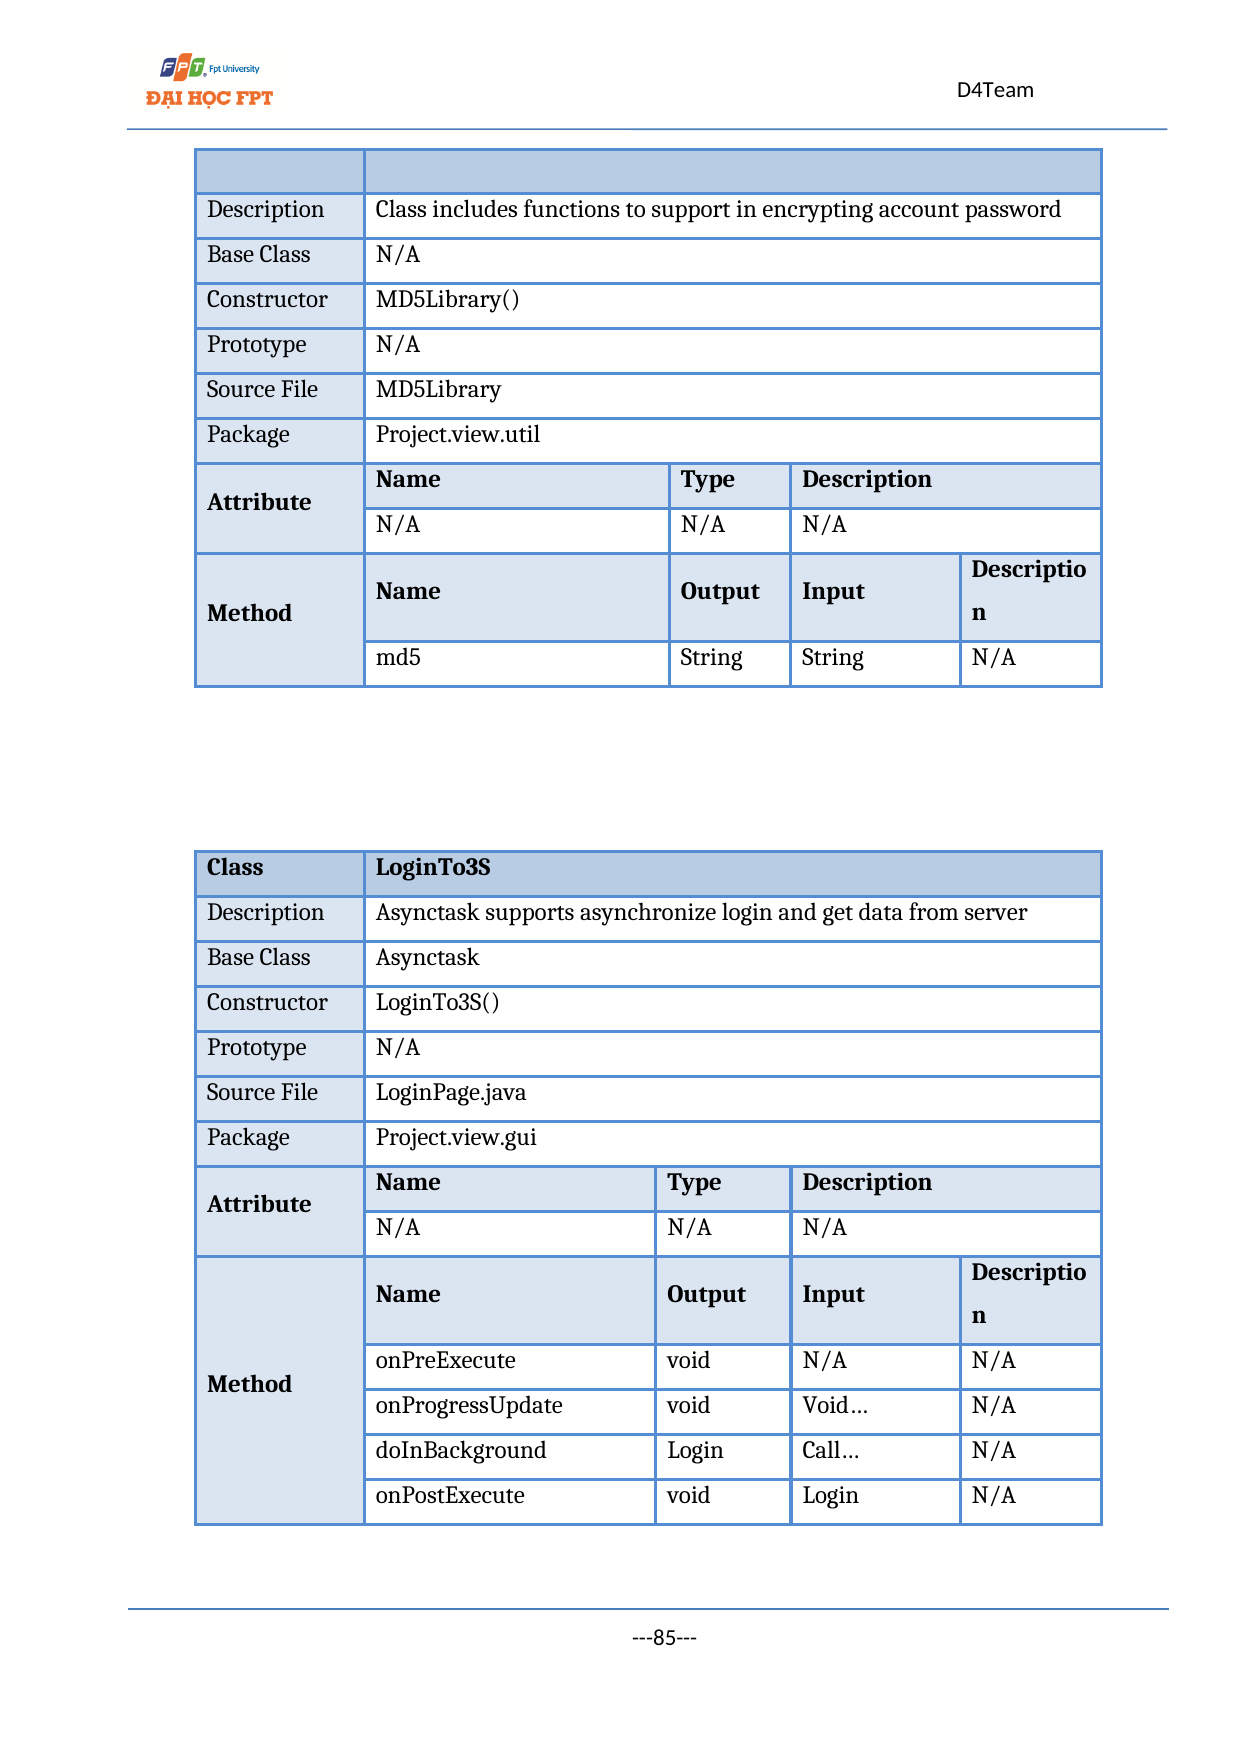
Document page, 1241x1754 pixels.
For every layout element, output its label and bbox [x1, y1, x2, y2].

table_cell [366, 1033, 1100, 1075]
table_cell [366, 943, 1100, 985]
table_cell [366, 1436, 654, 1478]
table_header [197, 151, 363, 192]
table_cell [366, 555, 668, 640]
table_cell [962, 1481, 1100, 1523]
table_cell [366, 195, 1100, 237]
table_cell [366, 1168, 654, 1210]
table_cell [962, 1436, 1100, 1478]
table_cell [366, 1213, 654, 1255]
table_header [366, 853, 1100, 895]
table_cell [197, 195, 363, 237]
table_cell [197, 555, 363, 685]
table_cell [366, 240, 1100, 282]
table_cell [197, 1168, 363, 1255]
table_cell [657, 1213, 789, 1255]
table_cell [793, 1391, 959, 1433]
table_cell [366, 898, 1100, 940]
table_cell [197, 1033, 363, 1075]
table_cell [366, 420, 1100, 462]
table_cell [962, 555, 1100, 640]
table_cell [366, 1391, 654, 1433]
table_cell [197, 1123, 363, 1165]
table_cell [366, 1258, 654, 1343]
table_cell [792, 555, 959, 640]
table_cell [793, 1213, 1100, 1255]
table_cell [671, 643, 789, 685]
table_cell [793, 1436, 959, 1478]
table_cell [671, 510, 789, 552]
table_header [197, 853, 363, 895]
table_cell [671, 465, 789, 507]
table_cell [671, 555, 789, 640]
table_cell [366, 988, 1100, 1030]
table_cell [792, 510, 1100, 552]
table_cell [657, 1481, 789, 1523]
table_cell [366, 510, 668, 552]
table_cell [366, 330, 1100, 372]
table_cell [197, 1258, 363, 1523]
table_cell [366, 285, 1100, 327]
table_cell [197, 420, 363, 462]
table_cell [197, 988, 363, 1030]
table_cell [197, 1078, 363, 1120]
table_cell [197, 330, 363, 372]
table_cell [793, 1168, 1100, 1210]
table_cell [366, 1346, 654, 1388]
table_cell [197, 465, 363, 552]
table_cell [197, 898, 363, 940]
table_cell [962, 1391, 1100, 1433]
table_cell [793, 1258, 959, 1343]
picture [129, 46, 290, 116]
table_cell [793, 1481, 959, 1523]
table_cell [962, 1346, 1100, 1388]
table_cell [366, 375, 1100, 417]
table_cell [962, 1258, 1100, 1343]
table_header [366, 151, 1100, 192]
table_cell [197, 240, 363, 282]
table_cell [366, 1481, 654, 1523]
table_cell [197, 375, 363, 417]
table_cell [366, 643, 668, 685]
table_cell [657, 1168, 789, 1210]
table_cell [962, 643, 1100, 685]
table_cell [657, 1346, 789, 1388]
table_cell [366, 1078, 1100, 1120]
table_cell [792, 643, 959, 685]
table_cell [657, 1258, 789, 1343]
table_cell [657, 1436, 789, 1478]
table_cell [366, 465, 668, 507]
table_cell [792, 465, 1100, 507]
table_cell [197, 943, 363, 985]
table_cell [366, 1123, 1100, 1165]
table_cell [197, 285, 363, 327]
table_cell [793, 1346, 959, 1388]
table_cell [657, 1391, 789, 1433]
